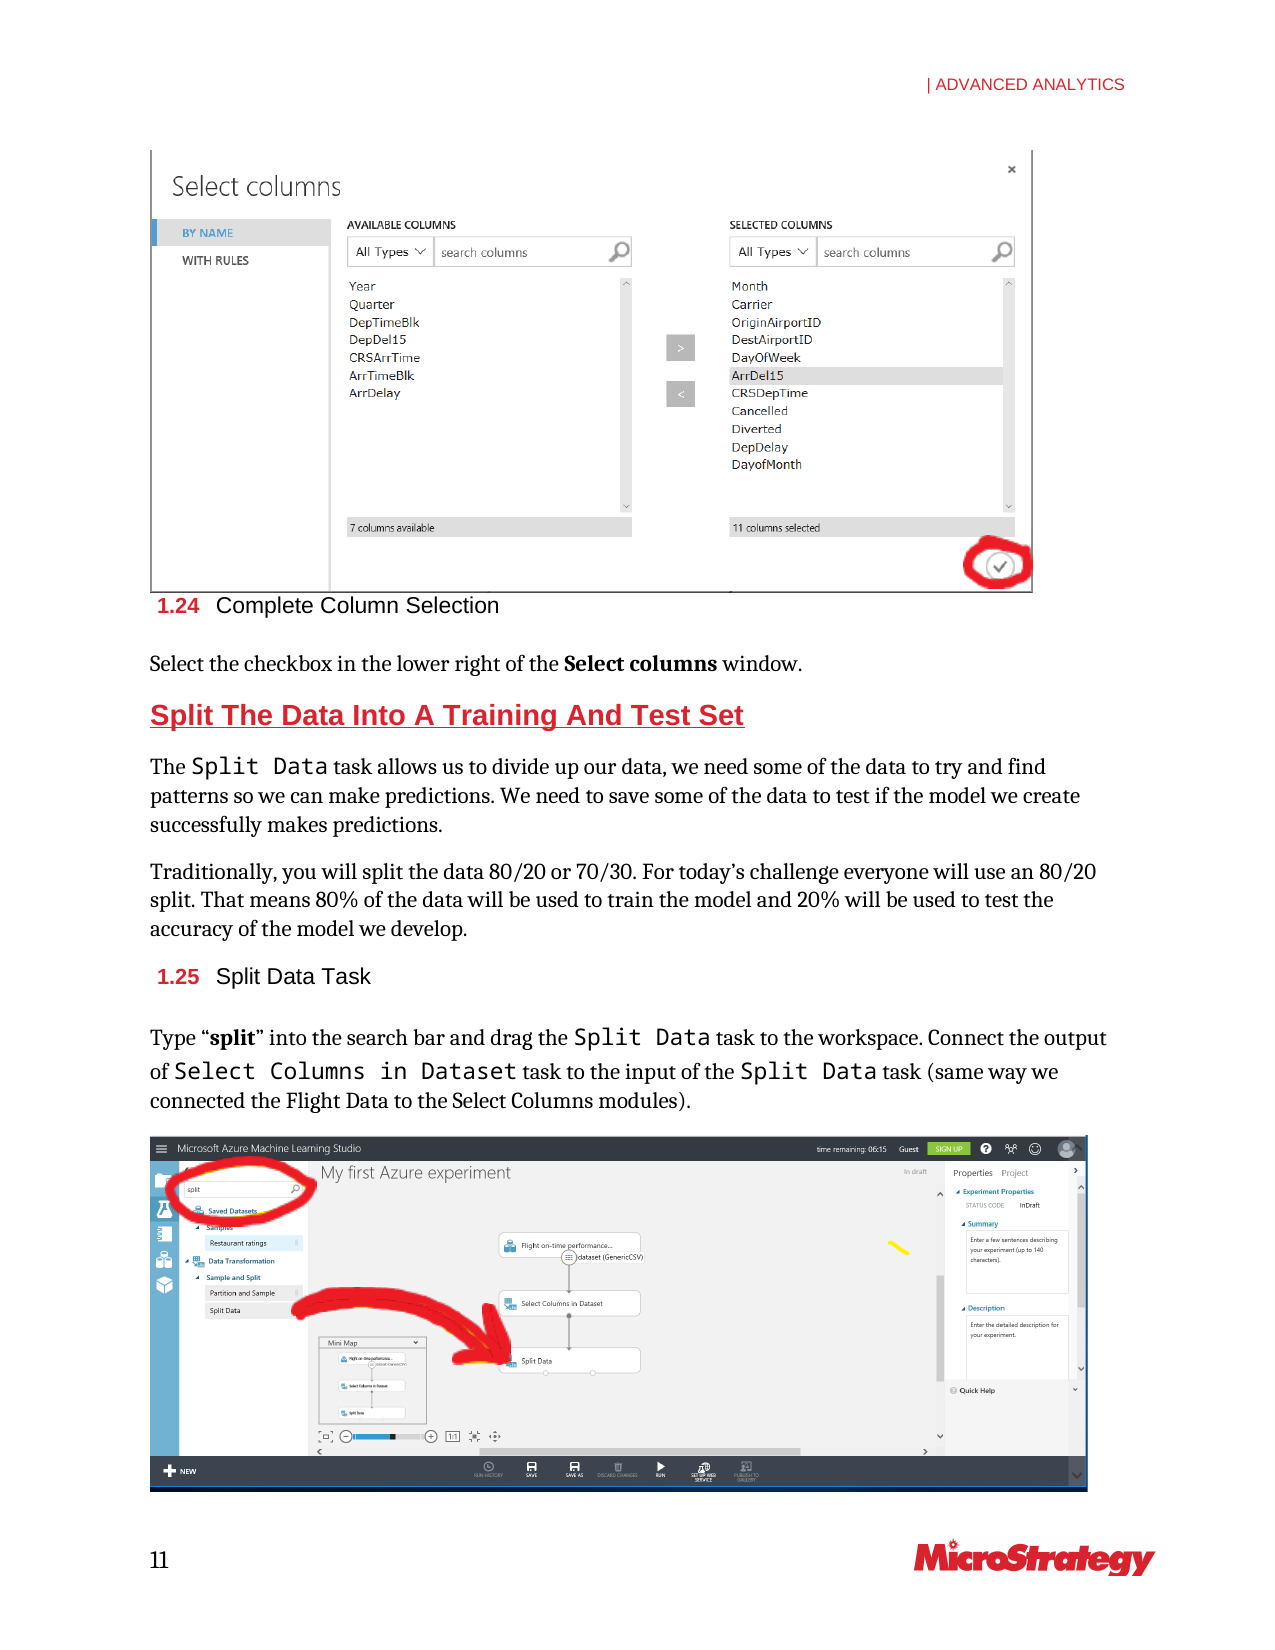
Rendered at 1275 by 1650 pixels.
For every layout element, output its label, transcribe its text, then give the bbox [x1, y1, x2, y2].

picture [150, 150, 1033, 593]
picture [914, 1538, 1156, 1576]
text Select the checkbox in the lower right of the Select columns window. [150, 650, 1125, 677]
picture [150, 1135, 1088, 1492]
text Traditionally, you will split the data 80/20 or 70/30. For today’s challenge everyone will use an 80/20 split. That means 80% of the data will be used to train the model and 20% will be used to test the accuracy of the model we develop. [150, 859, 1125, 942]
text Type “split” into the search bar and drag the Split Data task to the workspace. Connect the output of Select Columns in Dataset task to the input of the Split Data task (same way we connected the Flight Data to the Select Columns modules). [150, 1021, 1125, 1114]
list Complete Column Selection [178, 592, 1125, 618]
list Split Data Task [178, 963, 1125, 989]
text The Split Data task allows us to divide up our data, we need some of the data to try and find patterns so we can make predictions. We need to save some of the data to test if the model we create successfully makes predictions. [150, 750, 1125, 838]
subtitle Split The Data Into A Training And Test Set [150, 698, 1125, 731]
